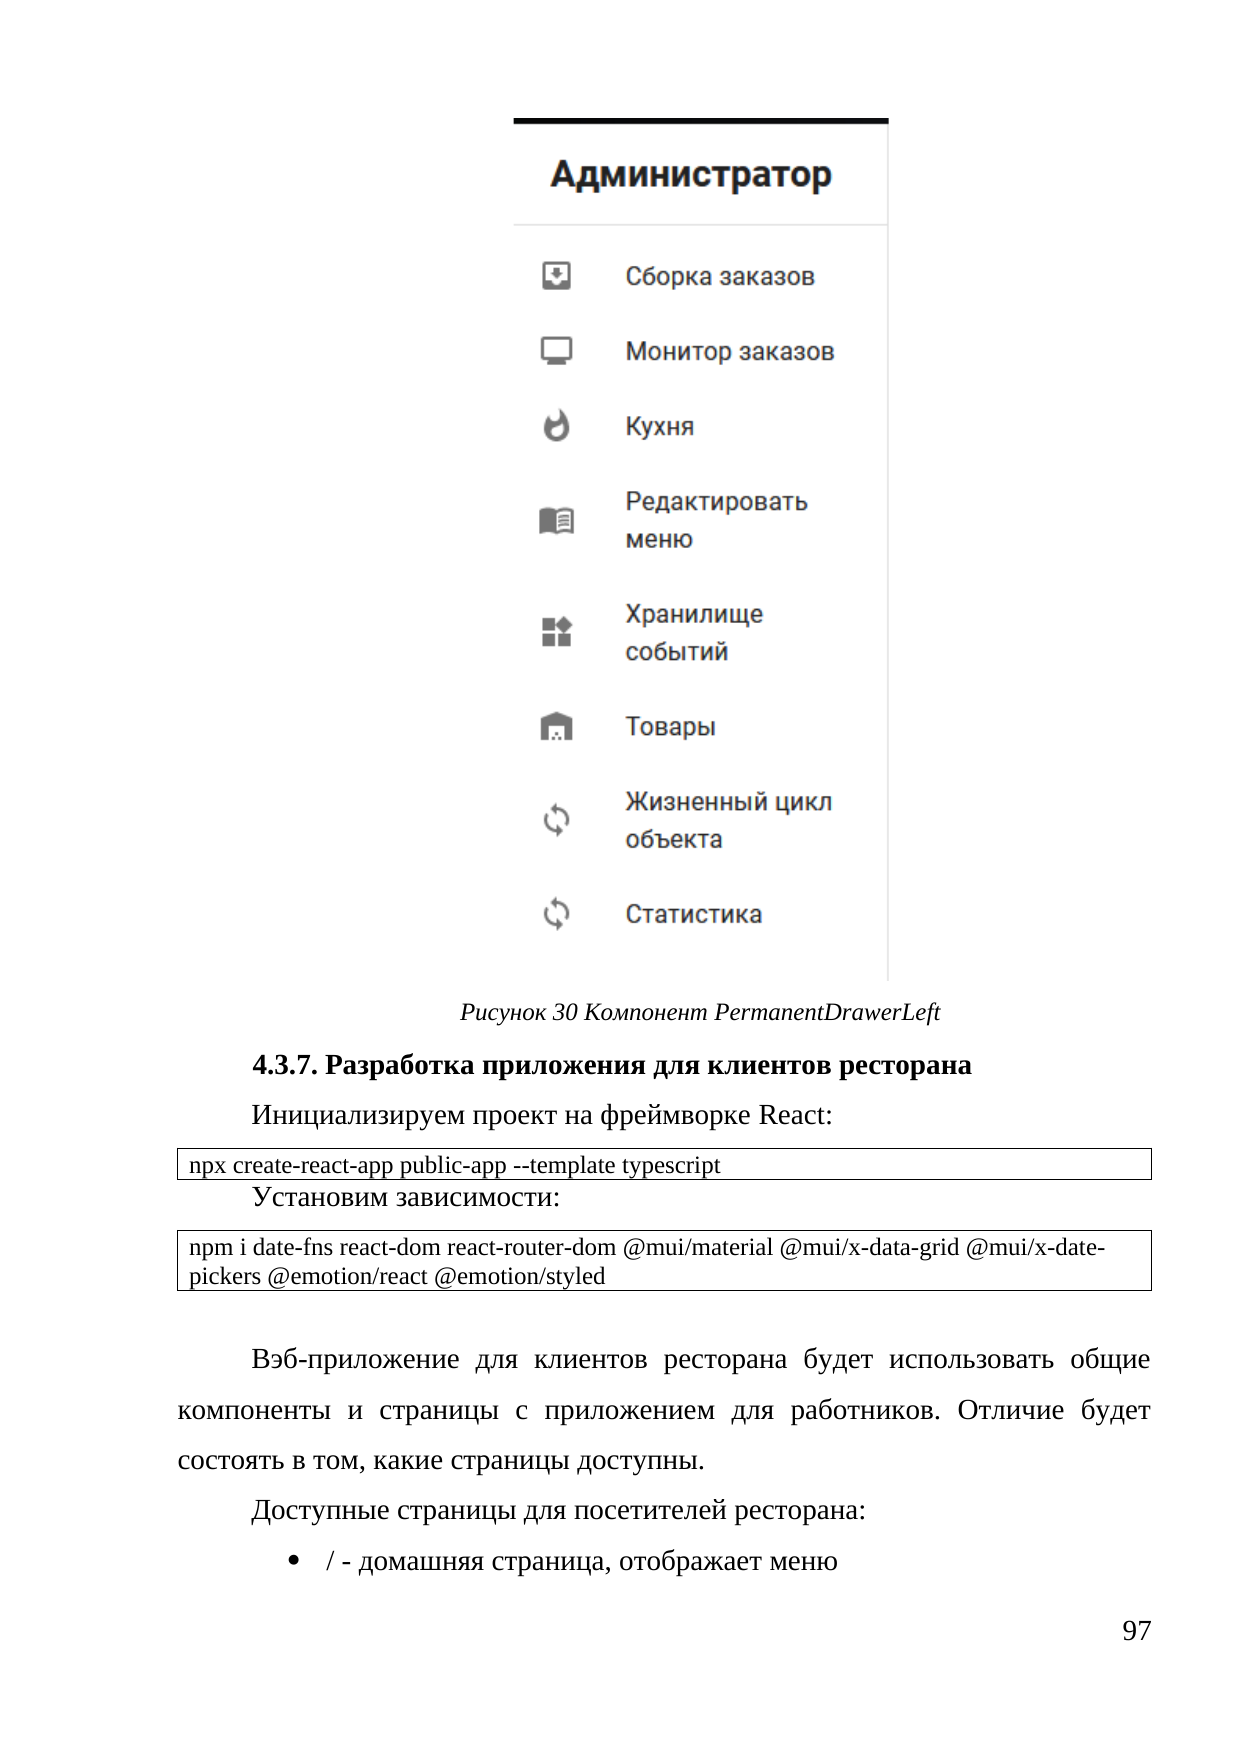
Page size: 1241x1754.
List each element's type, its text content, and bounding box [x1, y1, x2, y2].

subtitle Разработка приложения для клиентов ресторана [252, 1047, 1152, 1081]
text Установим зависимости: [177, 1180, 1152, 1213]
text Рисунок 30 Компонент PermanentDrawerLeft [177, 997, 1152, 1026]
table_header npm i date-fns react-dom react-router-dom @mui/material @mui/x-data-grid @mui/x-date-pickers @emotion/react @emotion/styled [178, 1231, 1151, 1290]
picture [513, 118, 889, 981]
list / - домашняя страница, отображает меню [288, 1543, 1152, 1576]
text Вэб-приложение для клиентов ресторана будет использовать общие компоненты и страницы с приложением для работников. Отличие будет состоять в том, какие страницы доступны. [177, 1342, 1152, 1476]
table_header npx create-react-app public-app --template typescript [178, 1149, 1151, 1178]
text Инициализируем проект на фреймворке React: [177, 1097, 1152, 1131]
text Доступные страницы для посетителей ресторана: [177, 1492, 1152, 1526]
